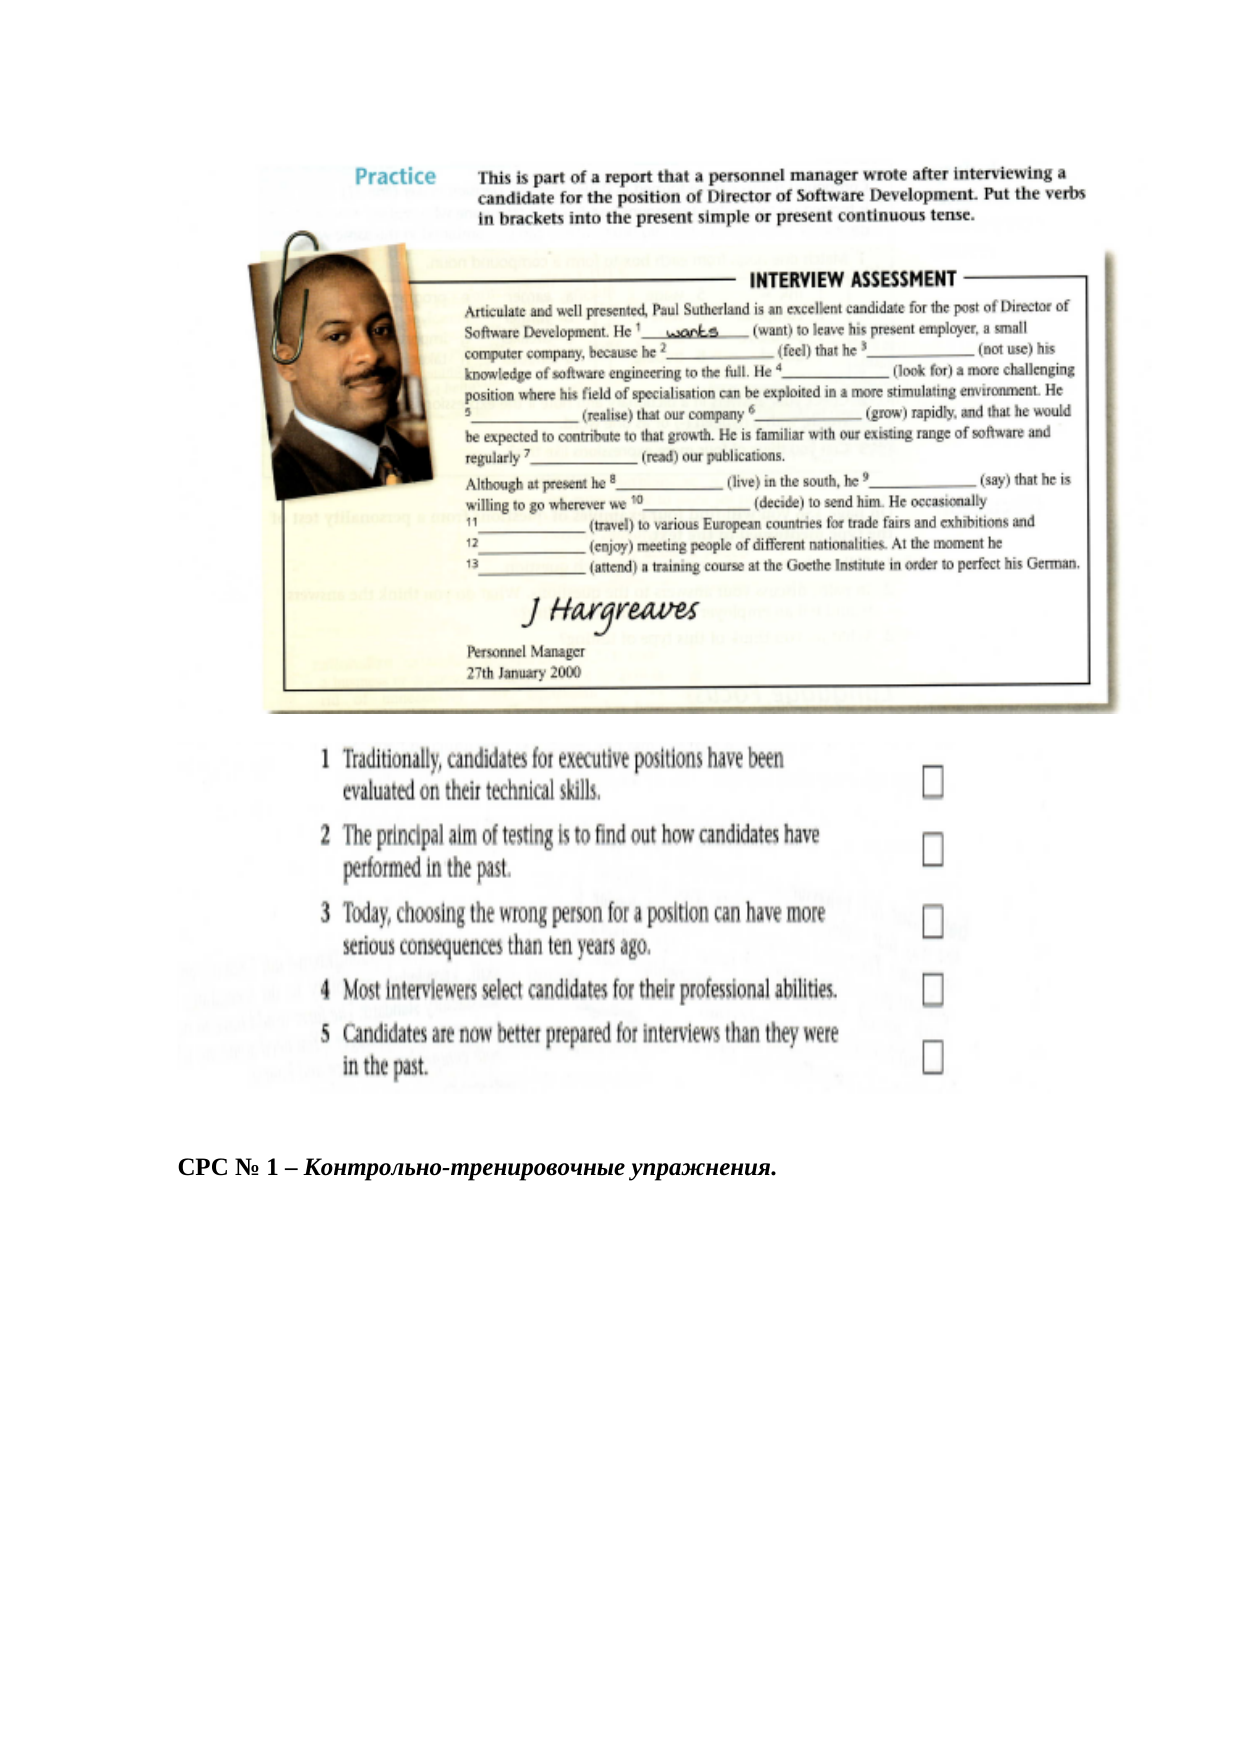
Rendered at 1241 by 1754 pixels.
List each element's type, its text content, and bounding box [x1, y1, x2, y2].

picture [177, 157, 1152, 714]
text СРС № 1 – Контрольно-тренировочные упражнения. [177, 1152, 1152, 1180]
picture [177, 742, 1051, 1094]
